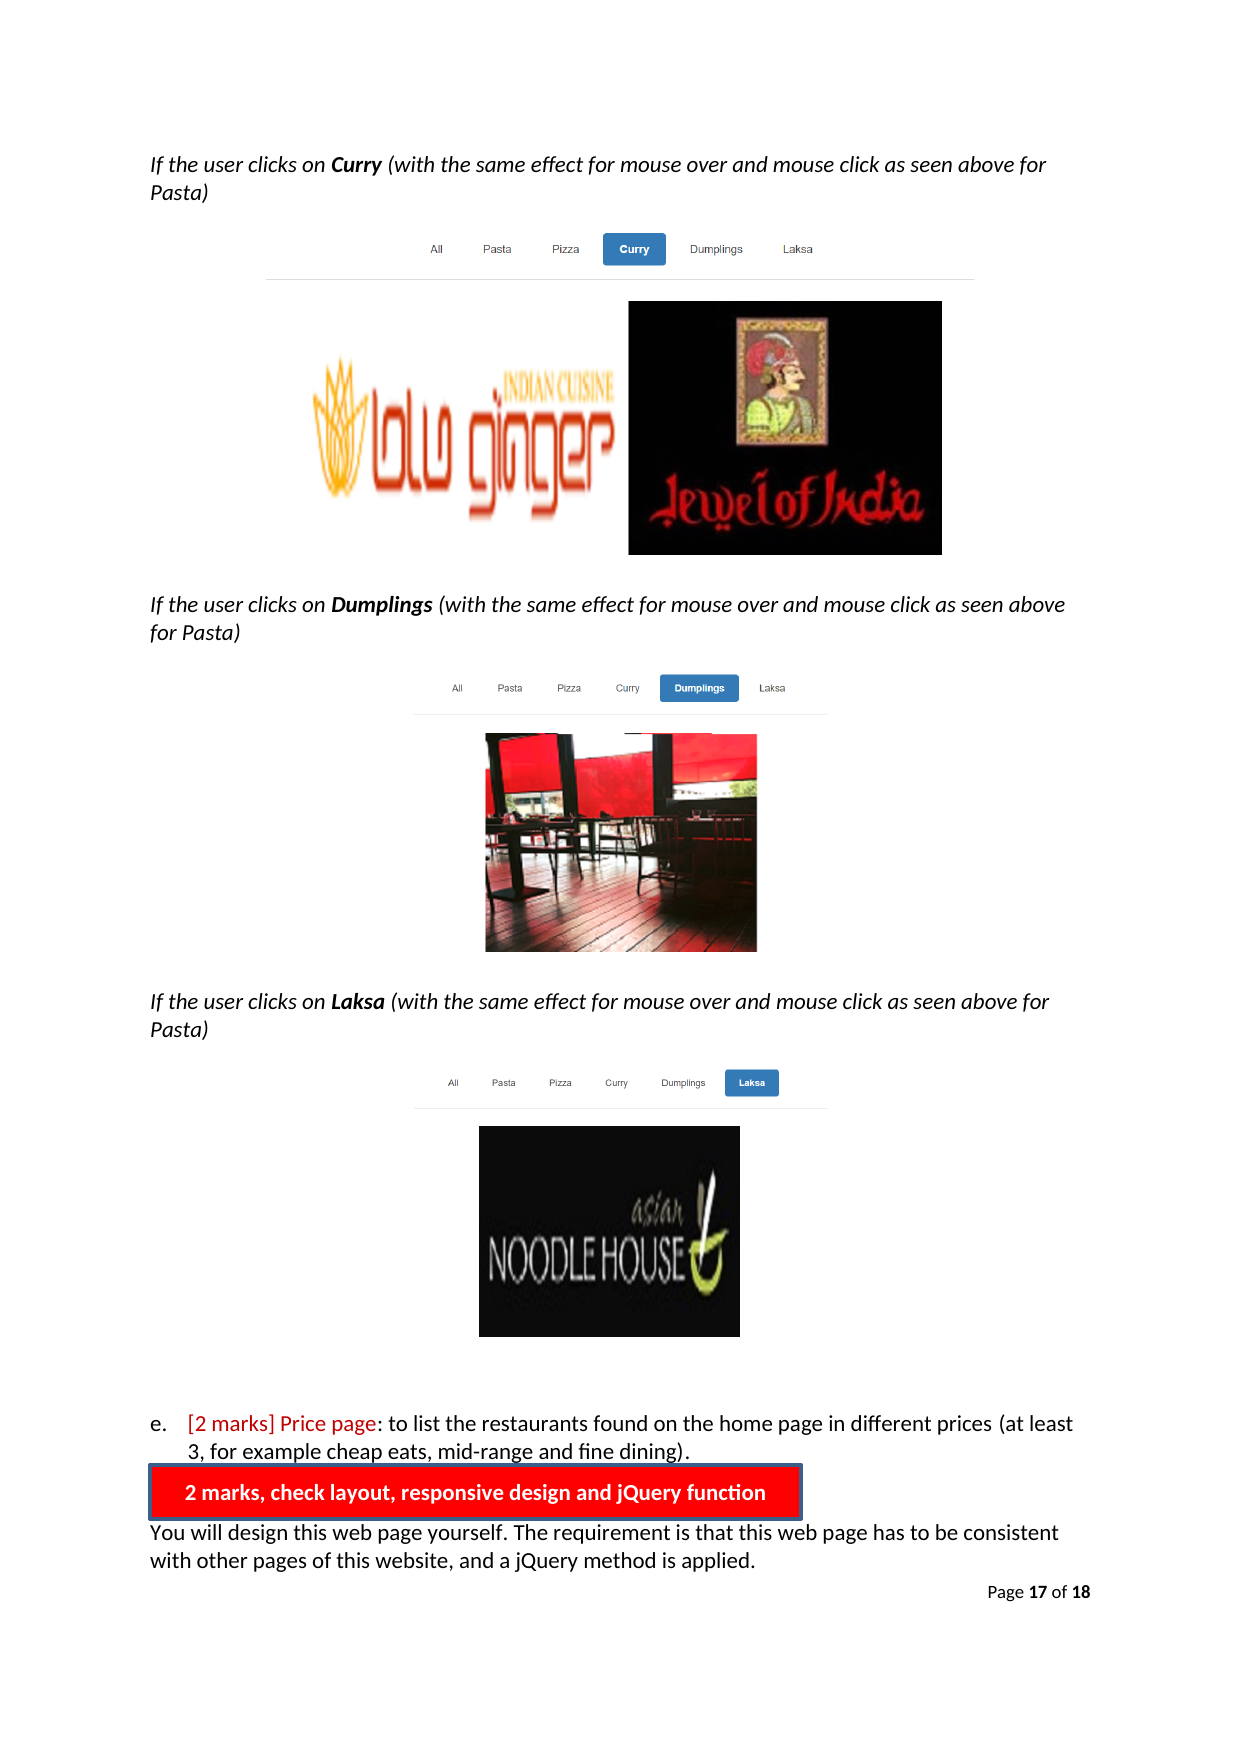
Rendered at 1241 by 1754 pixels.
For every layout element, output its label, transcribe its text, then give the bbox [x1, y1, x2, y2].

picture [413, 1055, 827, 1357]
text If the user clicks on Curry (with the same effect for mouse over and mouse click as seen above for Pasta) [150, 150, 1090, 206]
picture [265, 218, 975, 578]
text You will design this web page yourself. The requirement is that this web page has to be consistent with other pages of this website, and a jQuery method is applied. [150, 1518, 1090, 1574]
list [2 marks] Price page: to list the restaurants found on the home page in different prices (at least 3, for example cheap eats, mid-range and fine dining). [150, 1409, 1090, 1465]
picture [413, 658, 827, 975]
text If the user clicks on Dumplings (with the same effect for mouse over and mouse click as seen above for Pasta) [150, 590, 1090, 646]
text If the user clicks on Laksa (with the same effect for mouse over and mouse click as seen above for Pasta) [150, 987, 1090, 1043]
